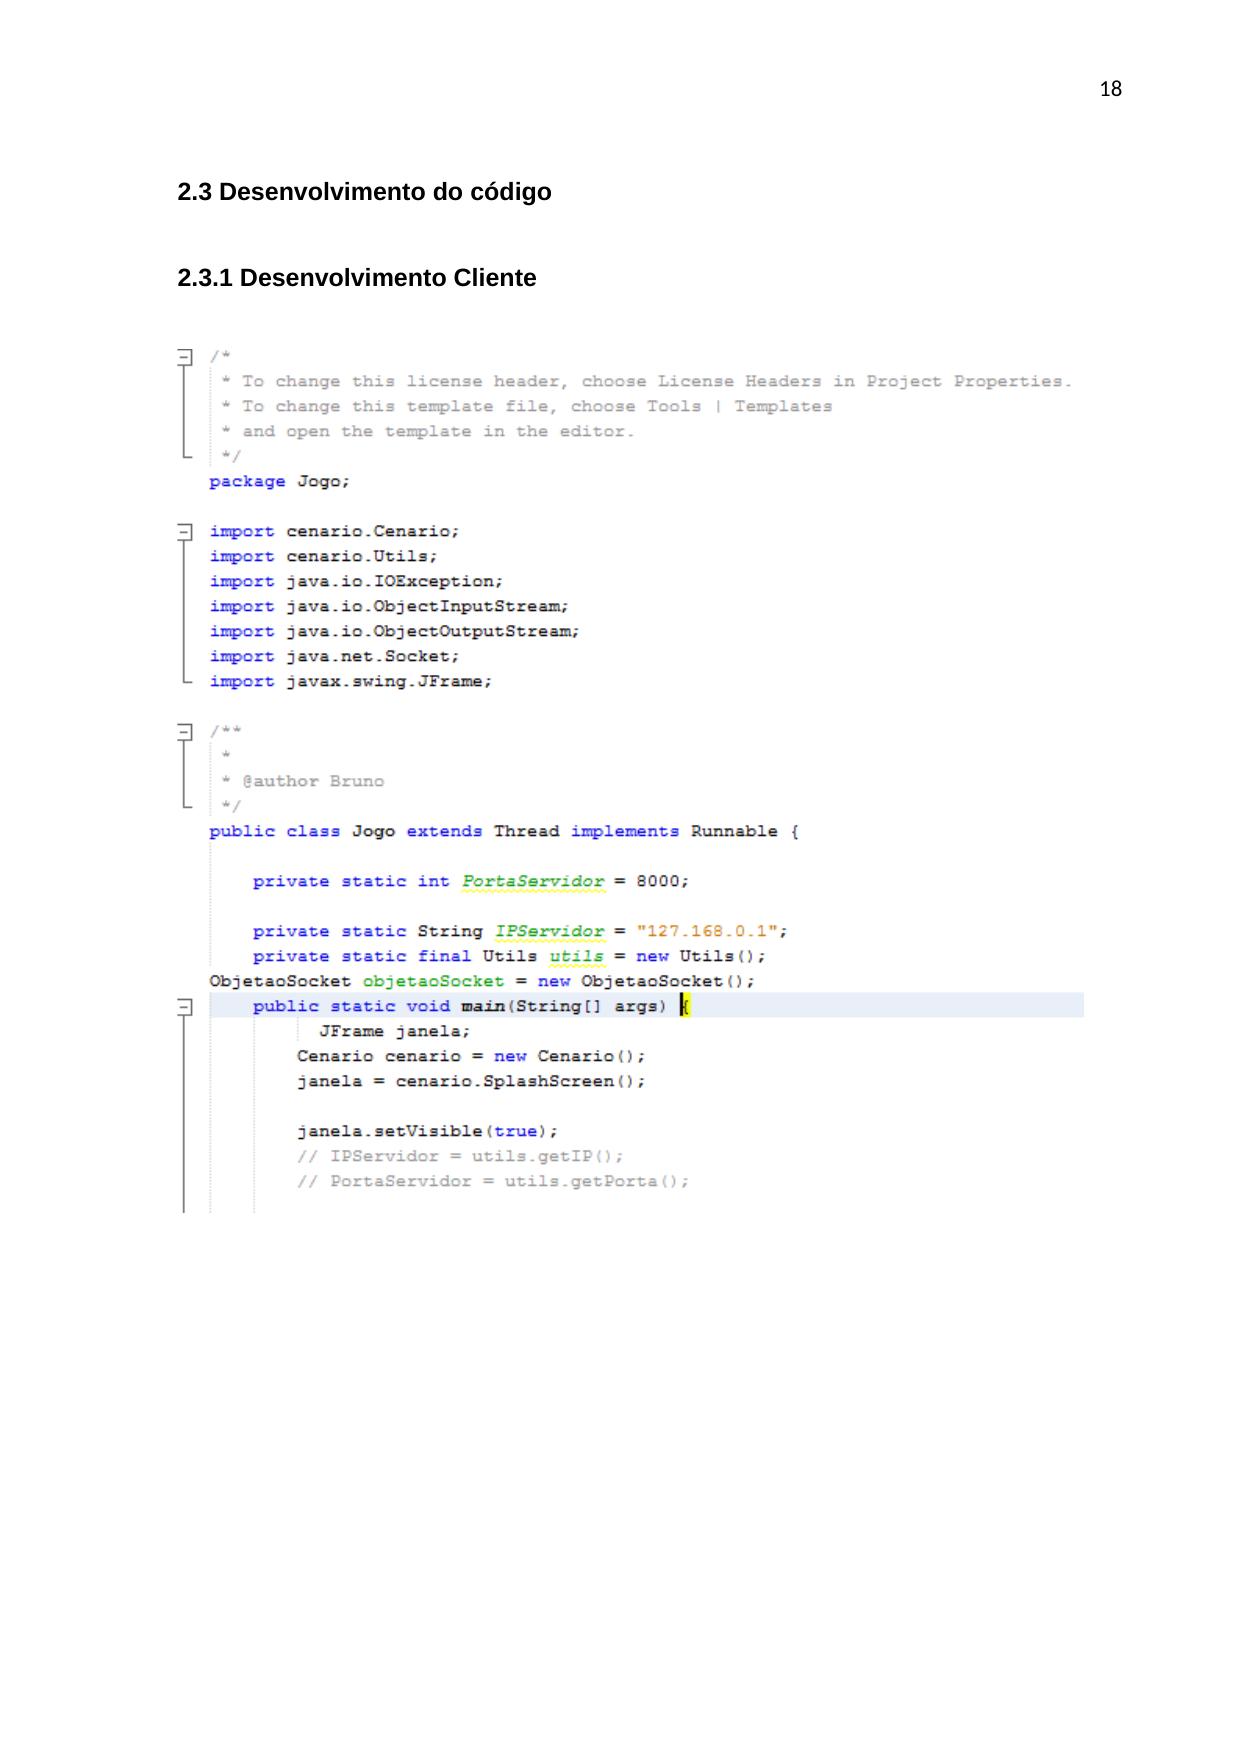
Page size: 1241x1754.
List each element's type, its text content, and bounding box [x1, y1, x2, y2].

text 2.3 Desenvolvimento do código [177, 177, 1122, 206]
picture [177, 349, 1085, 1213]
text 2.3.1 Desenvolvimento Cliente [177, 263, 1122, 292]
